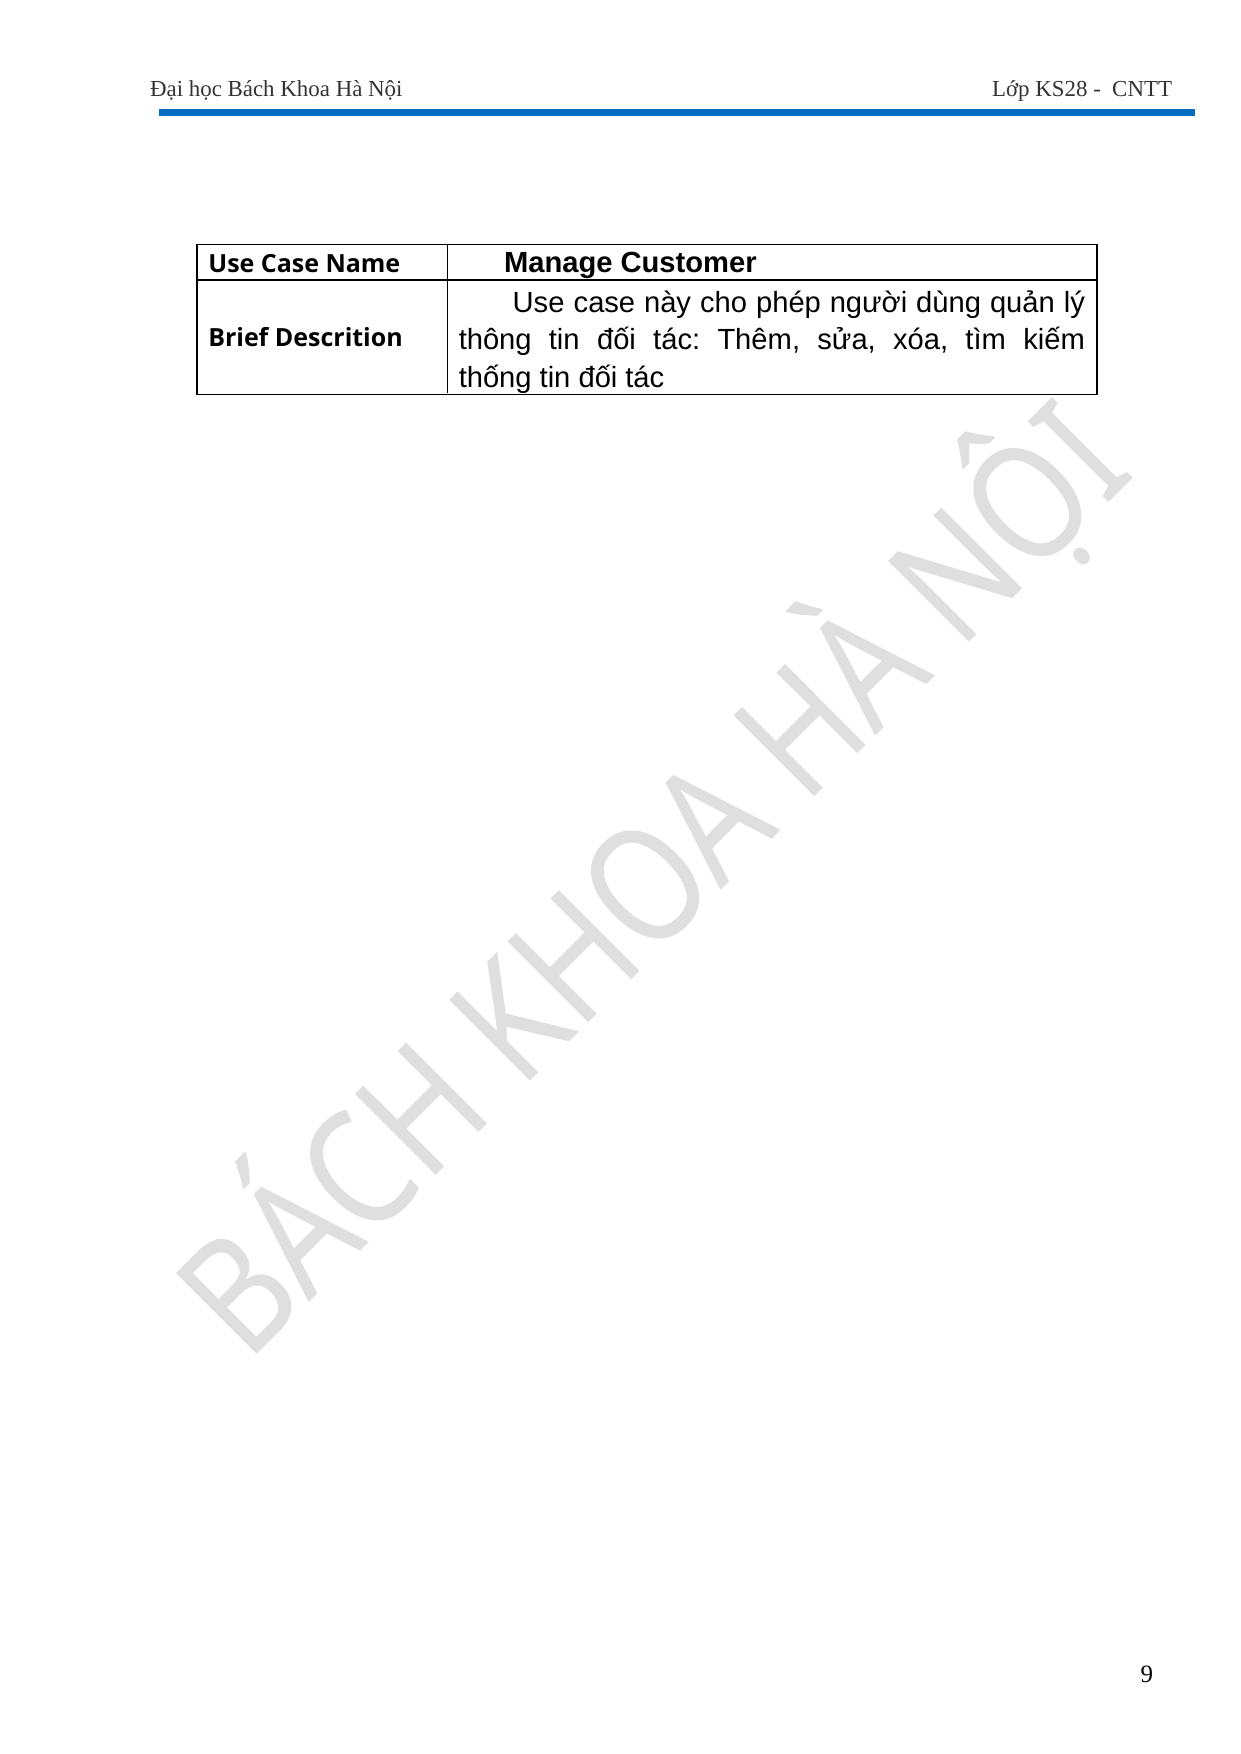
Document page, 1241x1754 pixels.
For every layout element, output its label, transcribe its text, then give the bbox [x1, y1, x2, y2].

table_cell Use case này cho phép người dùng quản lý thông tin đối tác: Thêm, sửa, xóa, tìm kiếm thống tin đối tác [448, 281, 1096, 393]
table_header Manage Customer [448, 245, 1096, 279]
table_cell Brief Descrition [198, 281, 447, 393]
table_header Use Case Name [198, 245, 447, 279]
